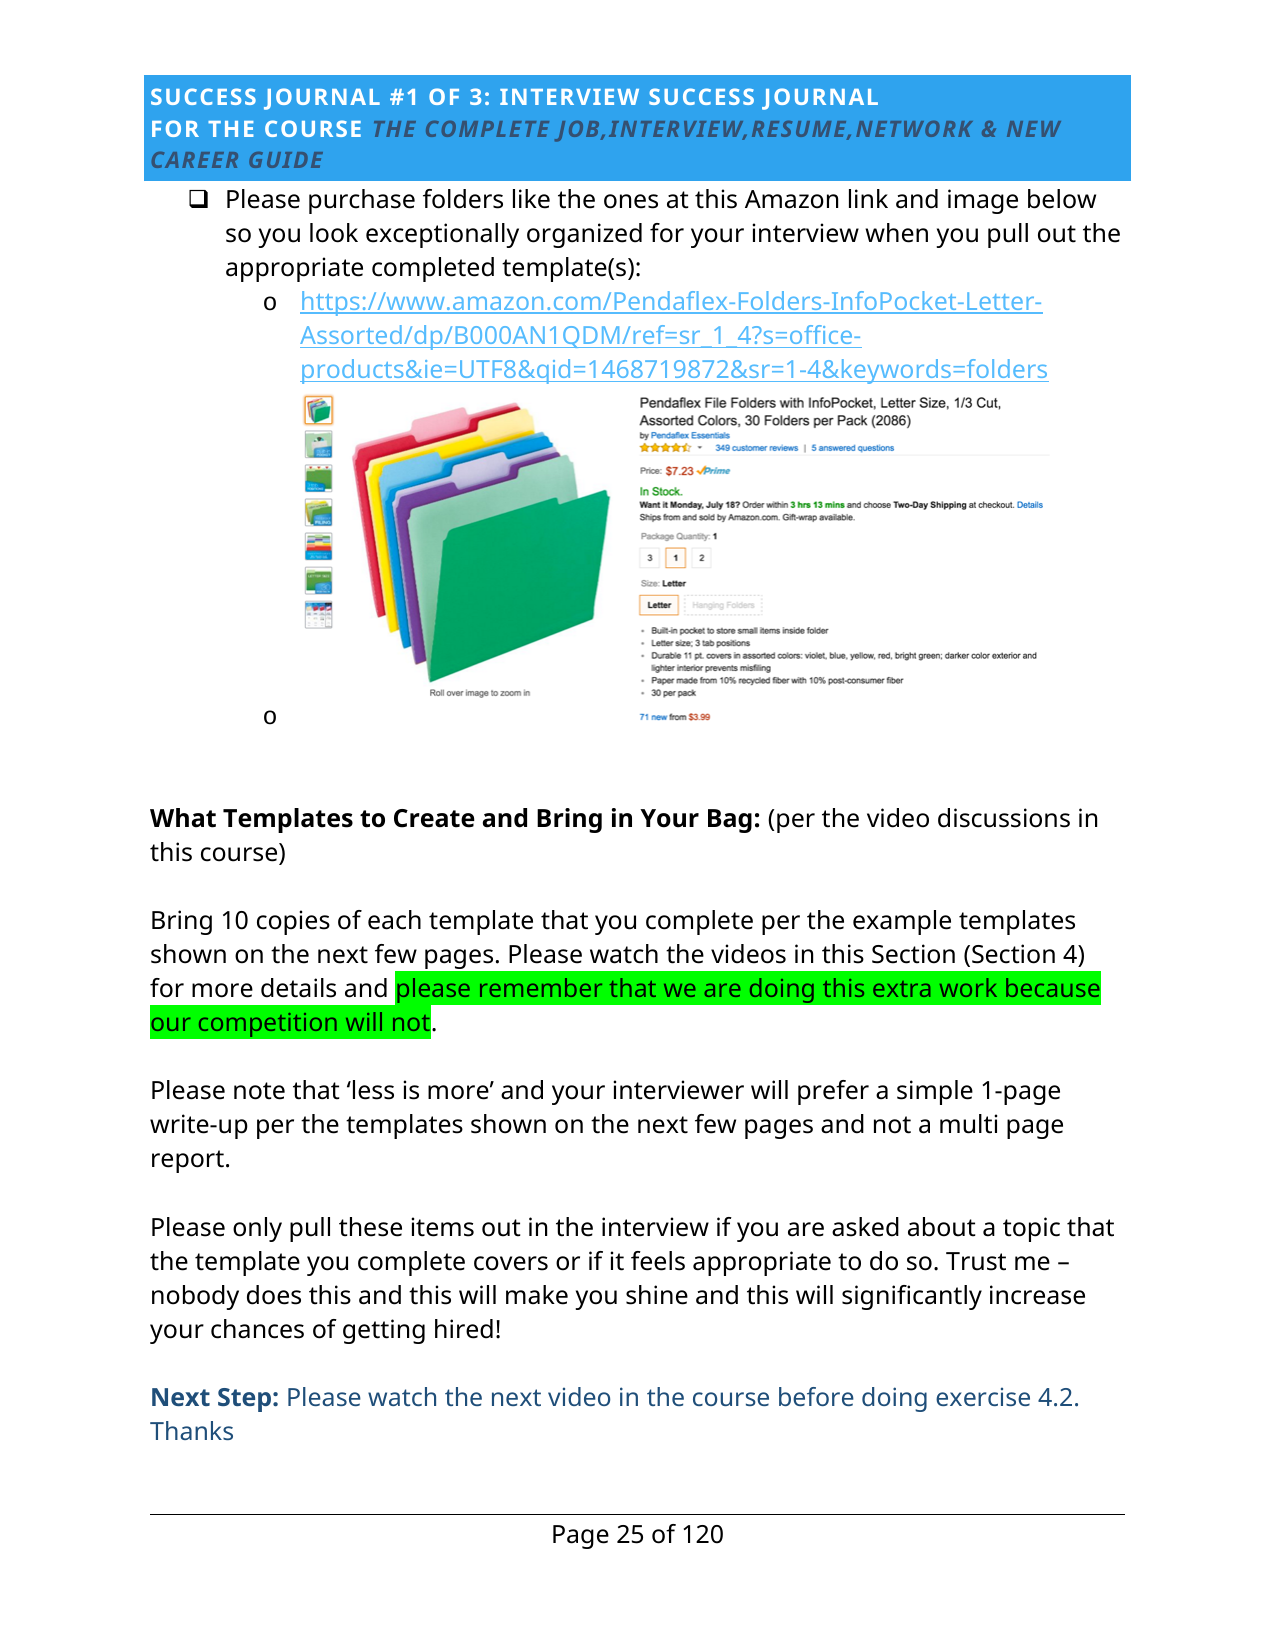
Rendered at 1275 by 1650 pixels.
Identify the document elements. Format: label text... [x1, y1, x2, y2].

text What Templates to Create and Bring in Your Bag: (per the video discussions in this course) [150, 800, 1125, 868]
picture [300, 385, 1052, 725]
text Please only pull these items out in the interview if you are asked about a topic that the template you complete covers or if it feels appropriate to do so. Trust me – nobody does this and this will make you shine and this will significantly increase your chances of getting hired! [150, 1209, 1125, 1345]
text Please note that ‘less is more’ and your interviewer will prefer a simple 1-page write-up per the templates shown on the next few pages and not a multi page report. [150, 1073, 1125, 1175]
list https://www.amazon.com/Pendaflex-Folders-InfoPocket-Letter-Assorted/dp/B000AN1QDM/ref=sr_1_4?s=office-products&ie=UTF8&qid=1468719872&sr=1-4&keywords=folders [262, 283, 1125, 386]
text Next Step: Please watch the next video in the course before doing exercise 4.2. Thanks [150, 1379, 1125, 1448]
list Please purchase folders like the ones at this Amazon link and image below so you look exceptionally organized for your interview when you pull out the appropriate completed template(s): [187, 181, 1125, 283]
text Bring 10 copies of each template that you complete per the example templates shown on the next few pages. Please watch the videos in this Section (Section 4) for more details and please remember that we are doing this extra work because our competition will not. [150, 903, 1125, 1039]
